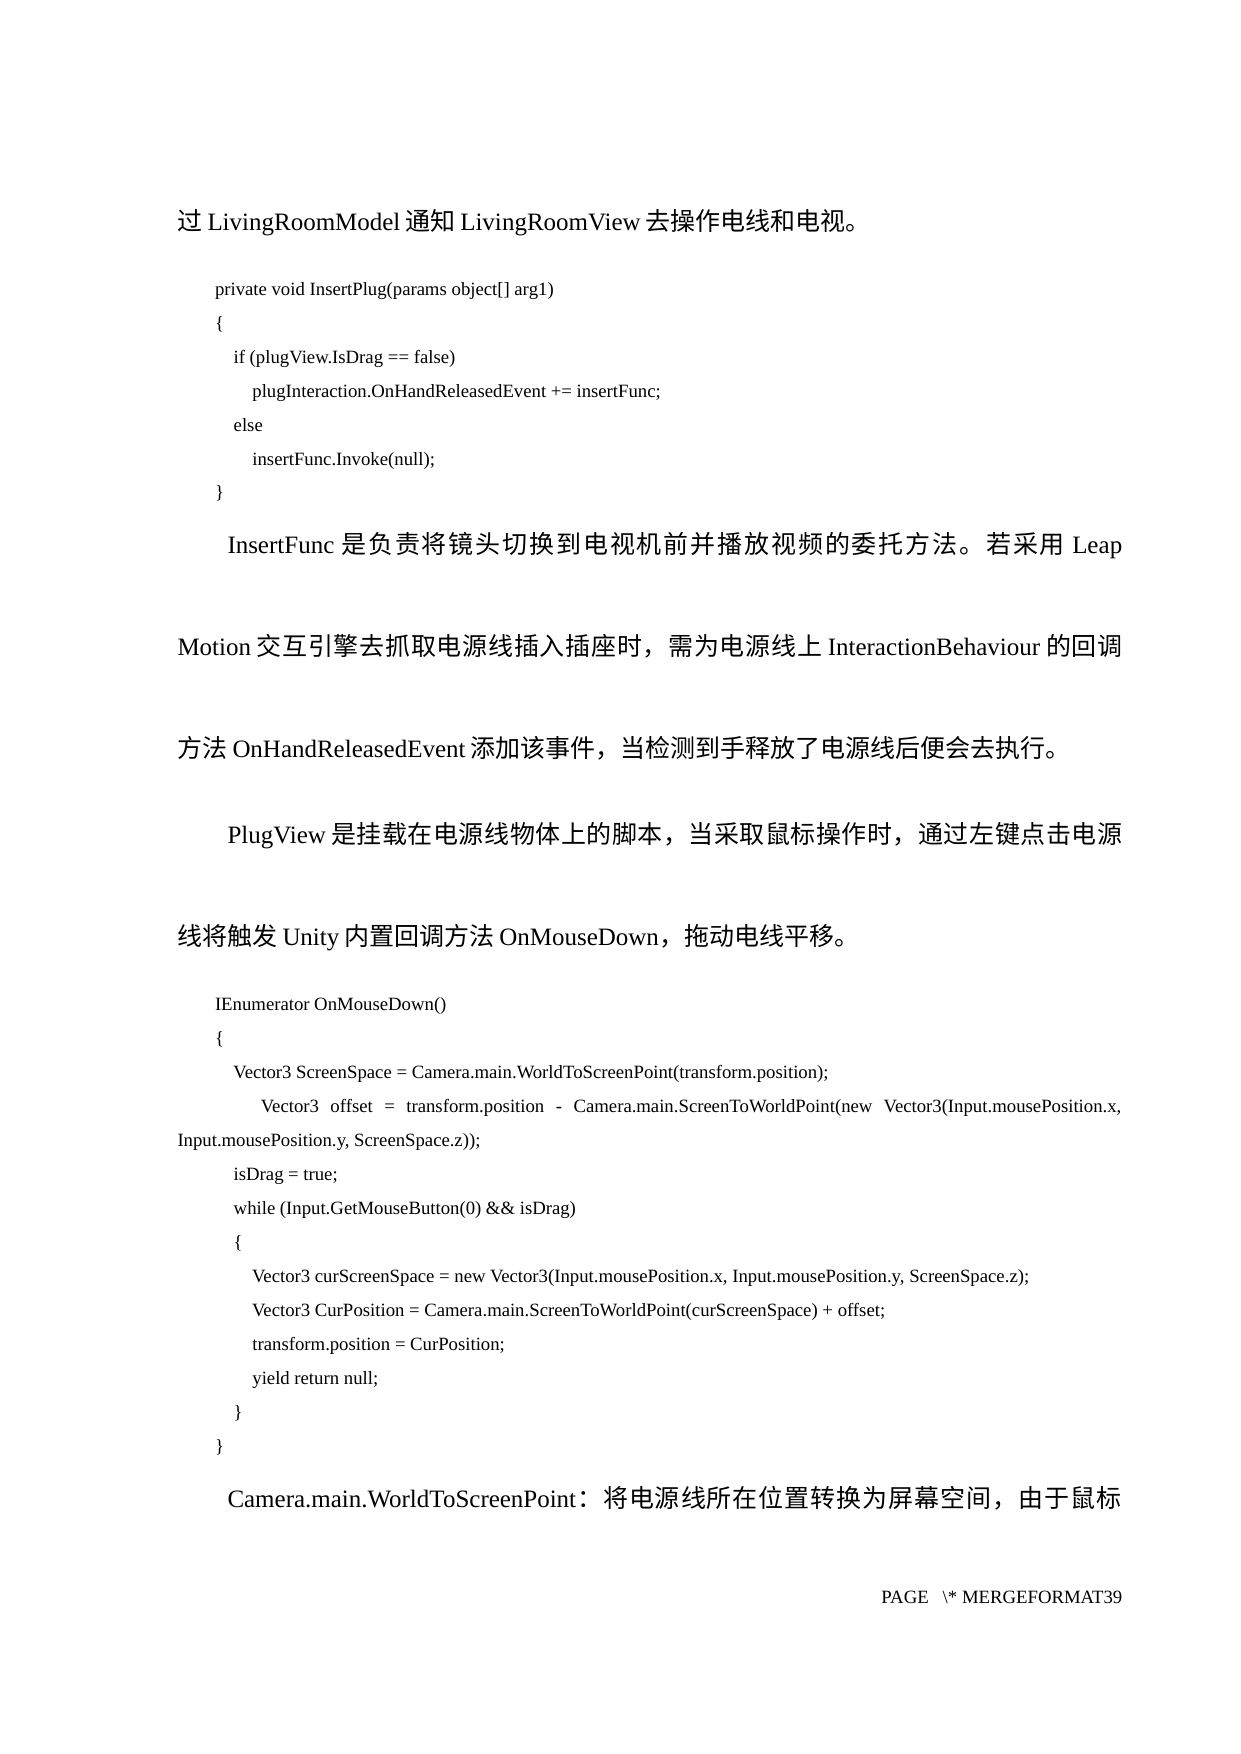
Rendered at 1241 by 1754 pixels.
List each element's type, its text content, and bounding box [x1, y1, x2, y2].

text Vector3 CurPosition = Camera.main.ScreenToWorldPoint(curScreenSpace) + offset; [177, 1292, 1122, 1326]
text while (Input.GetMouseButton(0) && isDrag) [177, 1191, 1122, 1224]
text { [177, 305, 1122, 339]
text if (plugView.IsDrag == false) [177, 339, 1122, 373]
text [177, 185, 1122, 253]
text } [177, 1428, 1122, 1462]
text Vector3 curScreenSpace = new Vector3(Input.mousePosition.x, Input.mousePosition.y, ScreenSpace.z); [177, 1258, 1122, 1292]
text private void InsertPlug(params object[] arg1) [177, 271, 1122, 305]
text plugInteraction.OnHandReleasedEvent += insertFunc; [177, 373, 1122, 407]
text Vector3 offset = transform.position - Camera.main.ScreenToWorldPoint(new Vector3(Input.mousePosition.x, Input.mousePosition.y, ScreenSpace.z)); [177, 1089, 1122, 1157]
text isDrag = true; [177, 1157, 1122, 1191]
text else [177, 407, 1122, 441]
text { [177, 1224, 1122, 1258]
text PlugView是挂载在电源线物体上的脚本，当采取鼠标操作时，通过左键点击电源线将触发Unity内置回调方法OnMouseDown，拖动电线平移。 [177, 799, 1122, 969]
text InsertFunc是负责将镜头切换到电视机前并播放视频的委托方法。若采用Leap Motion交互引擎去抓取电源线插入插座时，需为电源线上InteractionBehaviour的回调方法OnHandReleasedEvent添加该事件，当检测到手释放了电源线后便会去执行。 [177, 509, 1122, 781]
text } [177, 475, 1122, 509]
text } [177, 1394, 1122, 1428]
text transform.position = CurPosition; [177, 1326, 1122, 1360]
text yield return null; [177, 1360, 1122, 1394]
text Vector3 ScreenSpace = Camera.main.WorldToScreenPoint(transform.position); [177, 1055, 1122, 1089]
text { [177, 1021, 1122, 1055]
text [177, 1462, 1122, 1530]
text insertFunc.Invoke(null); [177, 441, 1122, 475]
text IEnumerator OnMouseDown() [177, 987, 1122, 1021]
